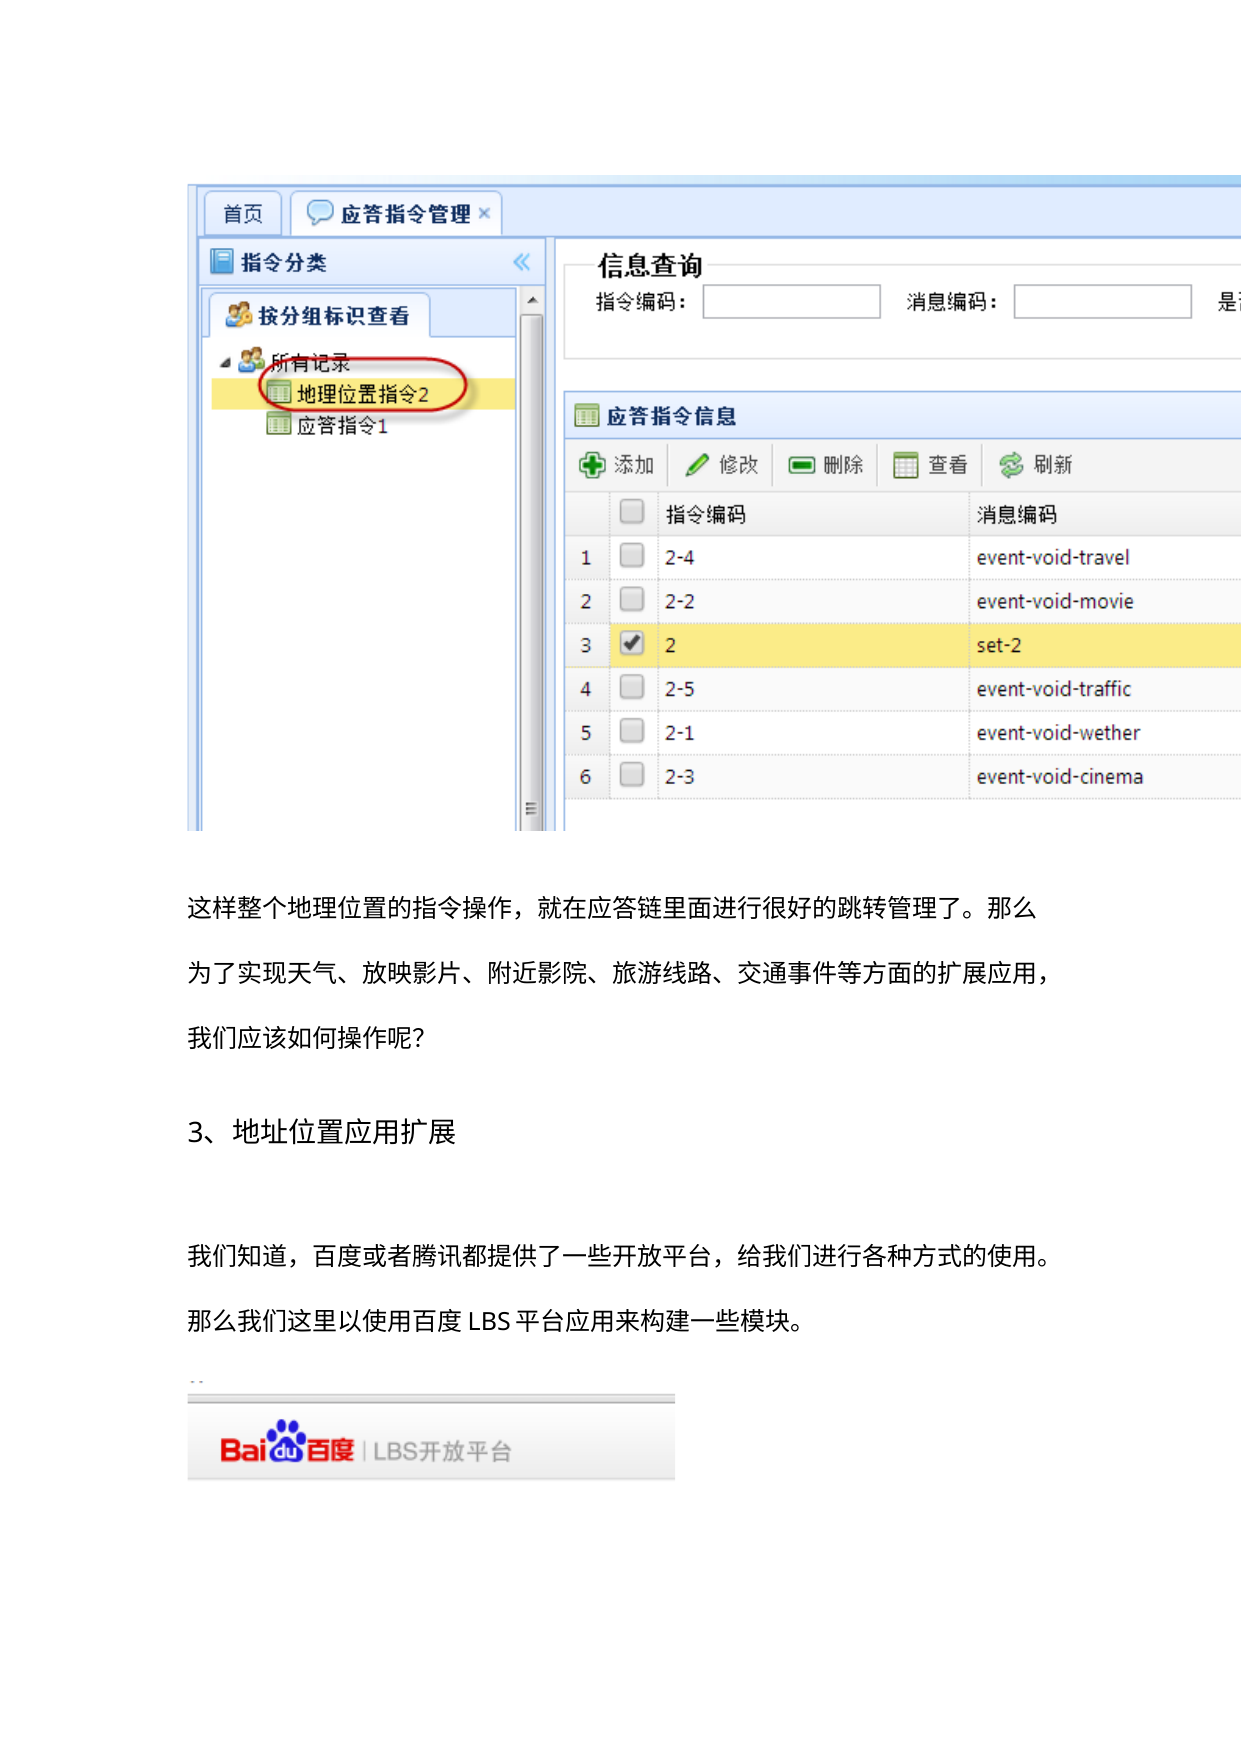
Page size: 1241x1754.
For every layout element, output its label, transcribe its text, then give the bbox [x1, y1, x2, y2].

picture [187, 1381, 676, 1524]
text 这样整个地理位置的指令操作，就在应答链里面进行很好的跳转管理了。那么为了实现天气、放映影片、附近影院、旅游线路、交通事件等方面的扩展应用，我们应该如何操作呢？ [187, 874, 1053, 1069]
picture [187, 175, 1241, 831]
subtitle 3、地址位置应用扩展 [187, 1098, 1053, 1163]
text 我们知道，百度或者腾讯都提供了一些开放平台，给我们进行各种方式的使用。那么我们这里以使用百度LBS平台应用来构建一些模块。 [187, 1222, 1053, 1352]
